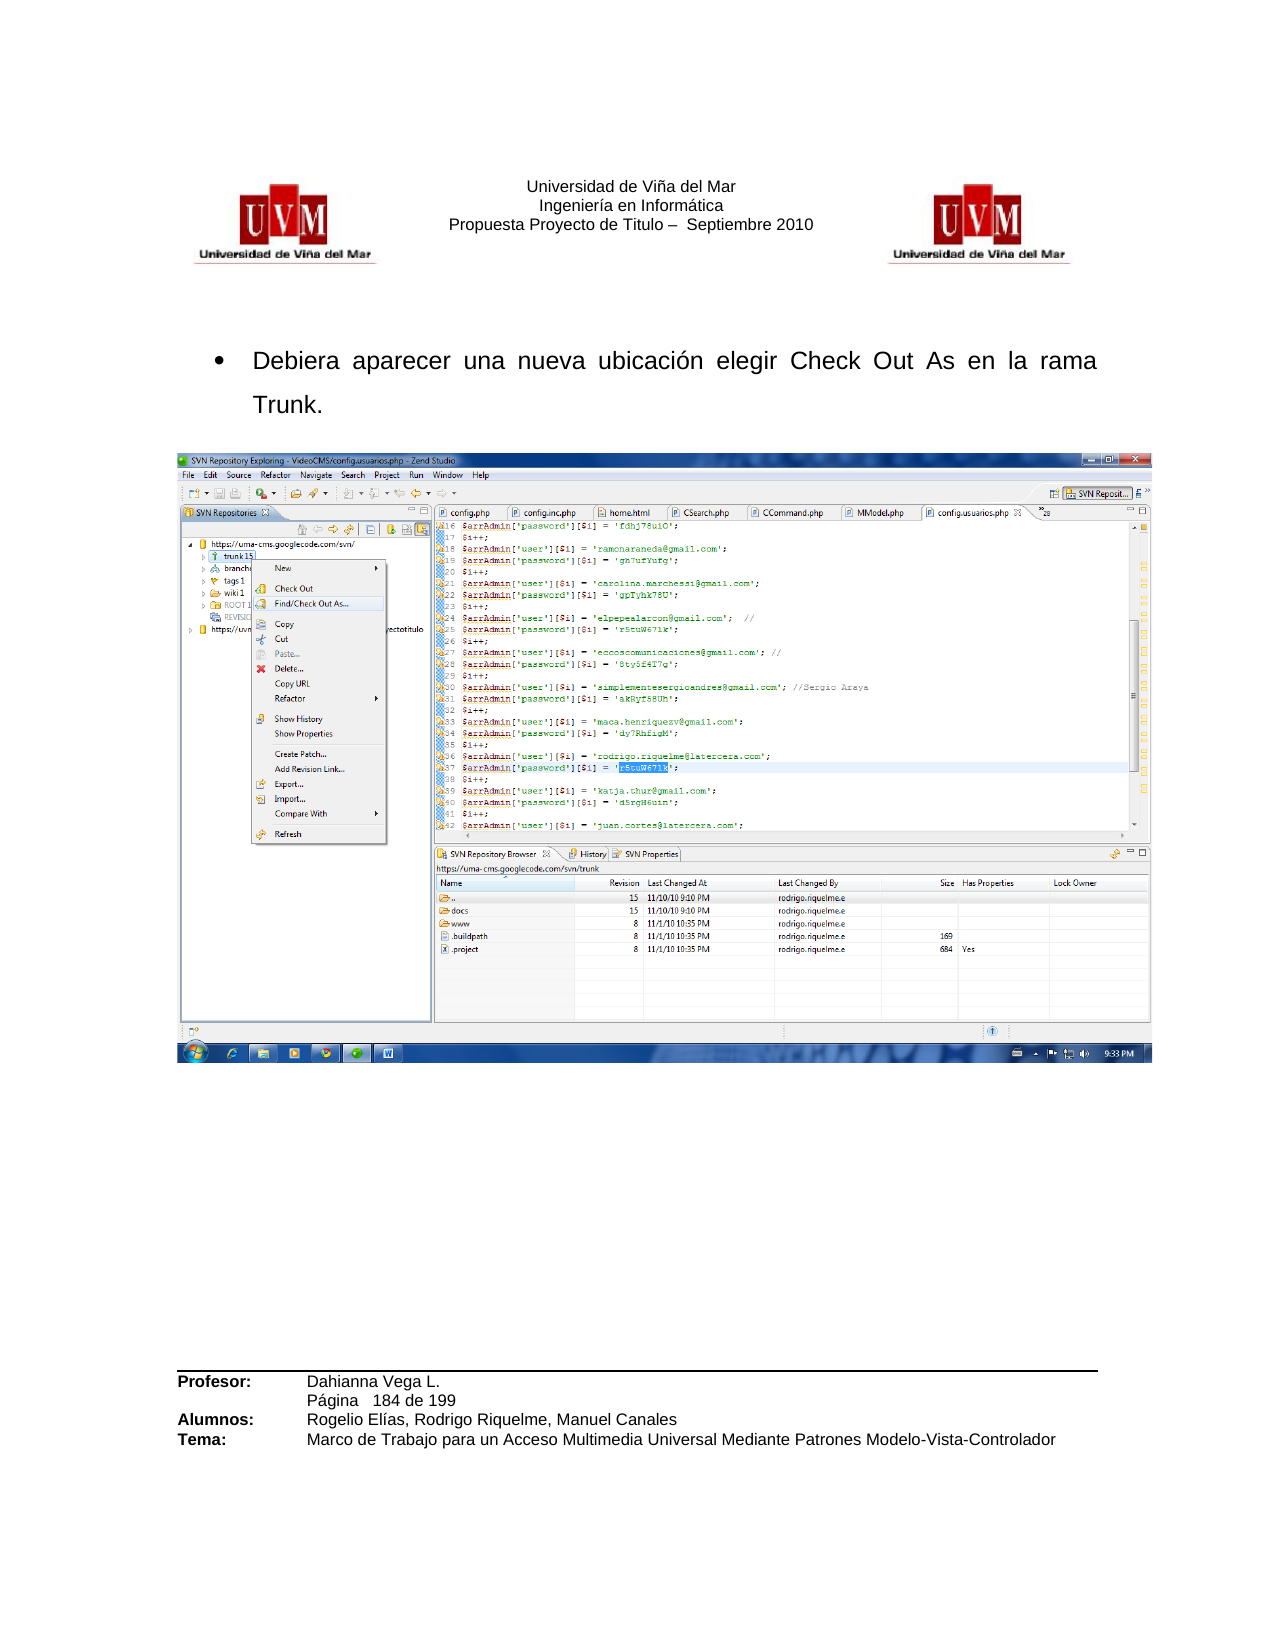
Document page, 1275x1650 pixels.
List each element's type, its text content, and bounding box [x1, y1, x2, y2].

picture [177, 453, 1153, 1063]
picture [871, 176, 1084, 267]
picture [177, 176, 390, 267]
list Debiera aparecer una nueva ubicación elegir Check Out As en la rama Trunk. [215, 346, 1098, 418]
